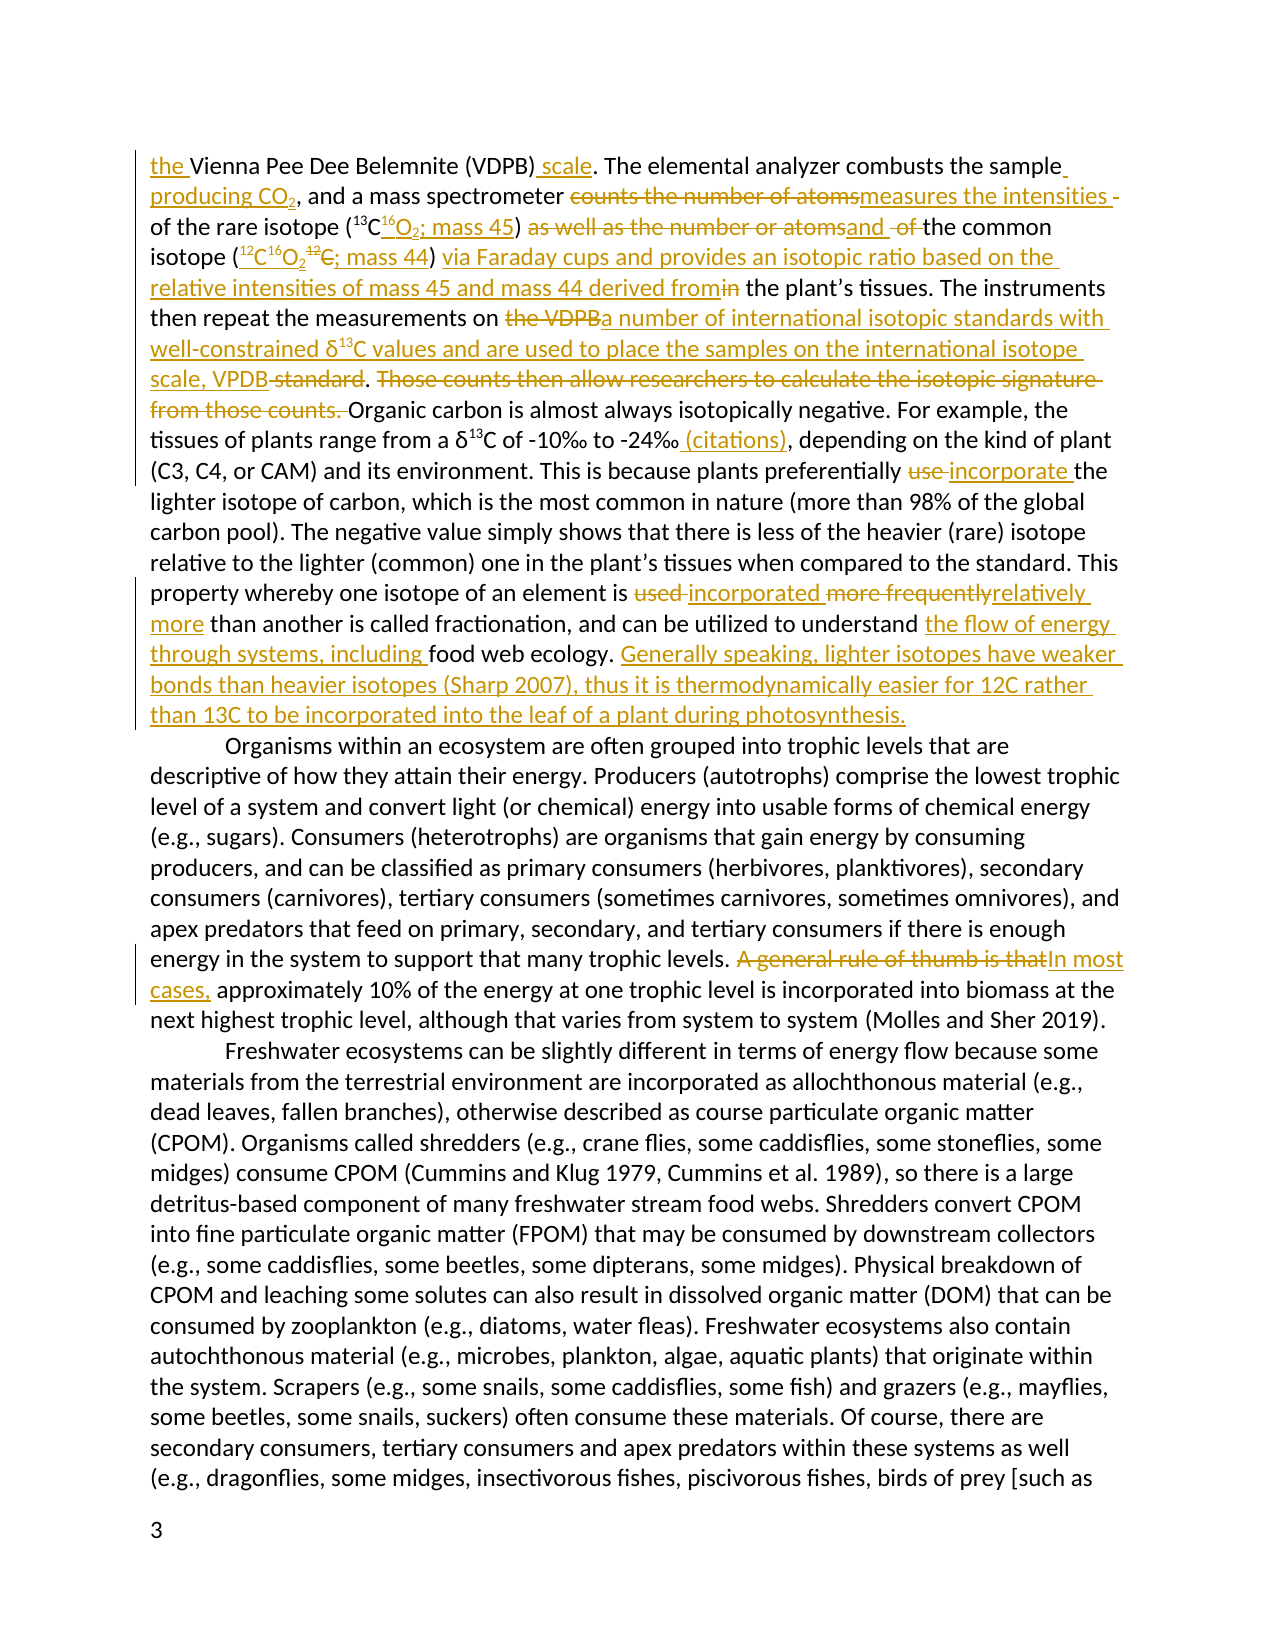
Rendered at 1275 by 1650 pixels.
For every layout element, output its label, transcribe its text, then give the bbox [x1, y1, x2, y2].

text Organisms within an ecosystem are often grouped into trophic levels that are descriptive of how they attain their energy. Producers (autotrophs) comprise the lowest trophic level of a system and convert light (or chemical) energy into usable forms of chemical energy (e.g., sugars). Consumers (heterotrophs) are organisms that gain energy by consuming producers, and can be classified as primary consumers (herbivores, planktivores), secondary consumers (carnivores), tertiary consumers (sometimes carnivores, sometimes omnivores), and apex predators that feed on primary, secondary, and tertiary consumers if there is enough energy in the system to support that many trophic levels. approximately 10% of the energy at one trophic level is incorporated into biomass at the next highest trophic level, although that varies from system to system (Molles and Sher 2019). [150, 730, 1125, 1035]
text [150, 150, 1125, 730]
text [150, 1035, 1125, 1493]
